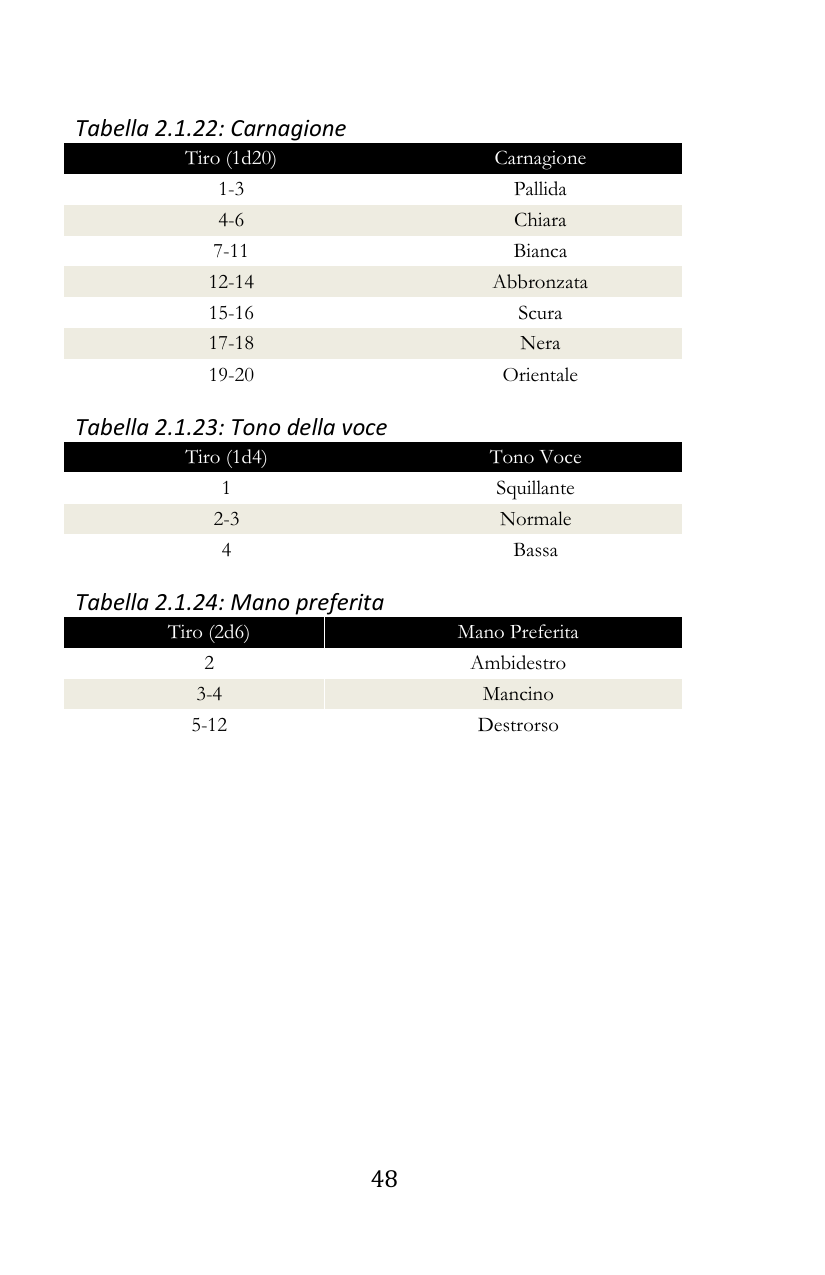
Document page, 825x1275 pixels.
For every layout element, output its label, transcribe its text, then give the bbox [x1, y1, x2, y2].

subtitle Tabella 2.1.23: Tono della voce [75, 411, 693, 442]
table_cell Chiara [369, 205, 682, 236]
table_cell 1 [64, 472, 359, 503]
table_cell Nera [369, 328, 682, 359]
table_cell 7-11 [64, 236, 369, 266]
table_cell Bianca [369, 236, 682, 266]
table_cell Squillante [359, 472, 682, 503]
table_cell Mancino [325, 679, 682, 709]
table_cell Orientale [369, 359, 682, 390]
table_header Tiro (1d20) [64, 143, 369, 174]
table_cell 12-14 [64, 266, 369, 297]
table_header Tiro (1d4) [64, 442, 359, 472]
table_cell 5-12 [64, 710, 324, 740]
table_cell Ambidestro [325, 648, 682, 678]
table_cell Normale [359, 504, 682, 534]
table_cell 15-16 [64, 298, 369, 328]
table_header Mano Preferita [325, 617, 682, 648]
subtitle Tabella 2.1.22: Carnagione [75, 112, 693, 143]
table_header Carnagione [369, 143, 682, 174]
table_cell Scura [369, 298, 682, 328]
table_cell 17-18 [64, 328, 369, 359]
table_cell 1-3 [64, 174, 369, 204]
table_cell 4 [64, 534, 359, 565]
table_cell Bassa [359, 534, 682, 565]
table_cell 4-6 [64, 205, 369, 236]
subtitle Tabella 2.1.24: Mano preferita [75, 586, 693, 617]
table_header Tono Voce [359, 442, 682, 472]
table_cell 2 [64, 648, 324, 678]
table_header Tiro (2d6) [64, 617, 324, 648]
table_cell 2-3 [64, 504, 359, 534]
table_cell Destrorso [325, 710, 682, 740]
table_cell 19-20 [64, 359, 369, 390]
table_cell Abbronzata [369, 266, 682, 297]
table_cell Pallida [369, 174, 682, 204]
table_cell 3-4 [64, 679, 324, 709]
